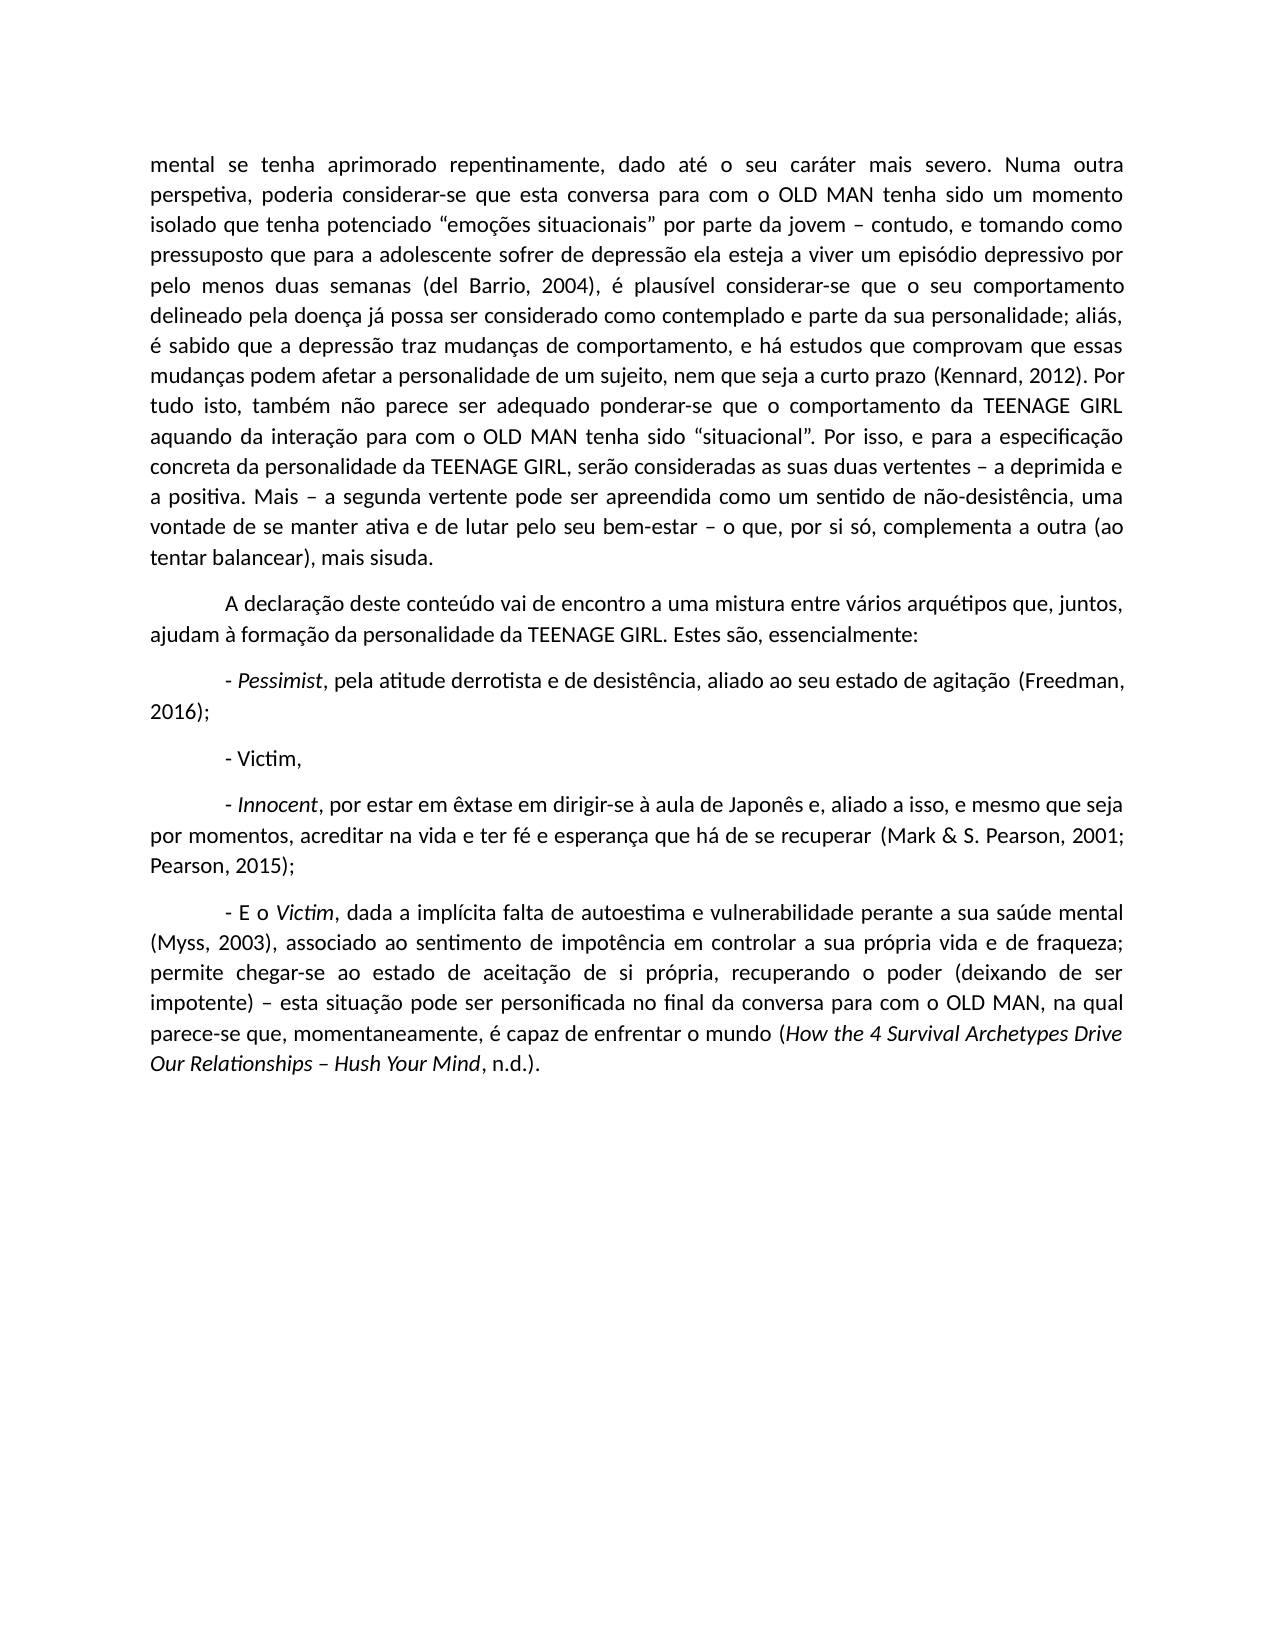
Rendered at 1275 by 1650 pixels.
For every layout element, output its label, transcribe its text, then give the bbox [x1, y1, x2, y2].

text - Pessimist, pela atitude derrotista e de desistência, aliado ao seu estado de agitação (Freedman, 2016); [150, 667, 1125, 725]
text A declaração deste conteúdo vai de encontro a uma mistura entre vários arquétipos que, juntos, ajudam à formação da personalidade da TEENAGE GIRL. Estes são, essencialmente: [150, 589, 1125, 648]
text - E o Victim, dada a implícita falta de autoestima e vulnerabilidade perante a sua saúde mental (Myss, 2003), associado ao sentimento de impotência em controlar a sua própria vida e de fraqueza; permite chegar-se ao estado de aceitação de si própria, recuperando o poder (deixando de ser impotente) – esta situação pode ser personificada no final da conversa para com o OLD MAN, na qual parece-se que, momentaneamente, é capaz de enfrentar o mundo (How the 4 Survival Archetypes Drive Our Relationships – Hush Your Mind, n.d.). [150, 898, 1125, 1077]
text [150, 150, 1125, 571]
text - Victim, [150, 744, 1125, 772]
text - Innocent, por estar em êxtase em dirigir-se à aula de Japonês e, aliado a isso, e mesmo que seja por momentos, acreditar na vida e ter fé e esperança que há de se recuperar (Mark & S. Pearson, 2001; Pearson, 2015); [150, 791, 1125, 879]
